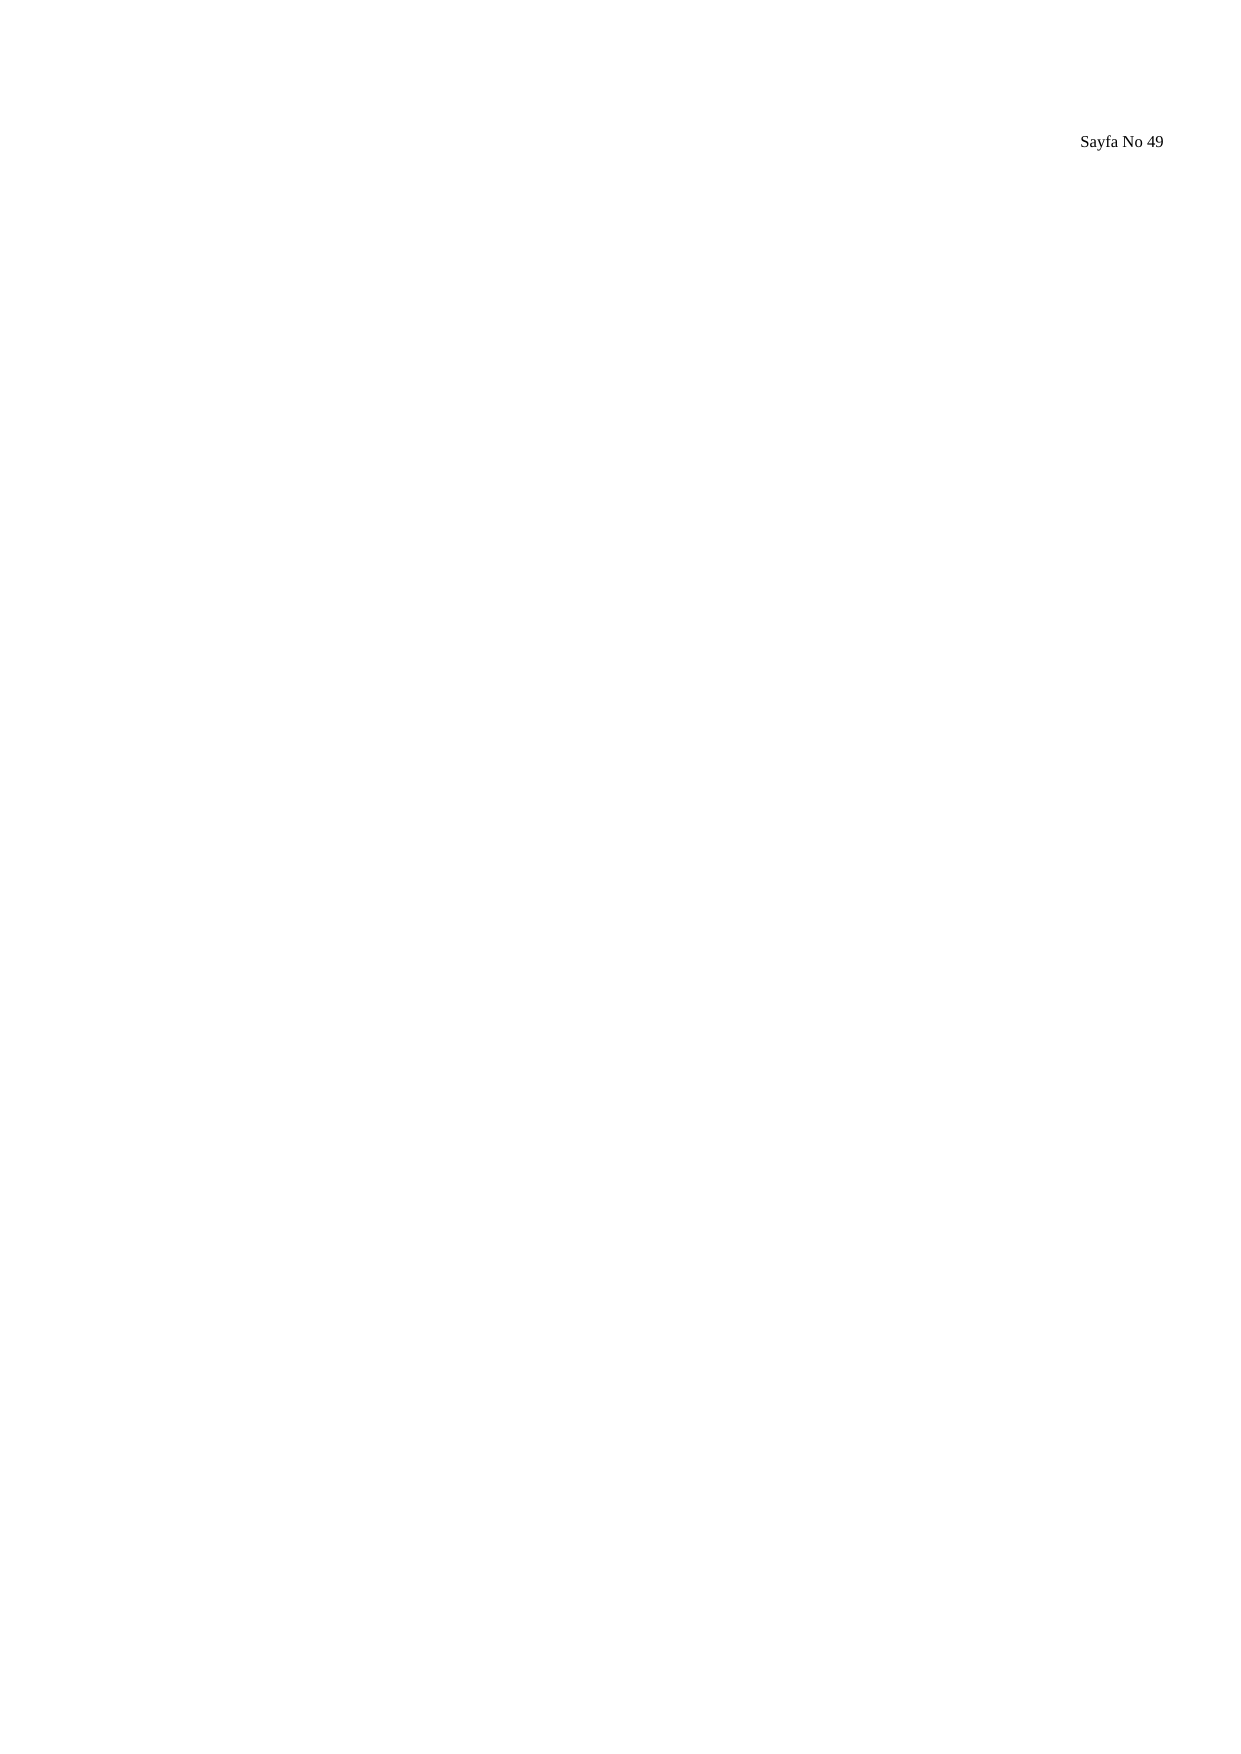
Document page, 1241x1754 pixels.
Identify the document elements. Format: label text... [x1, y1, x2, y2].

text Sayfa No 49 [118, 131, 1163, 151]
